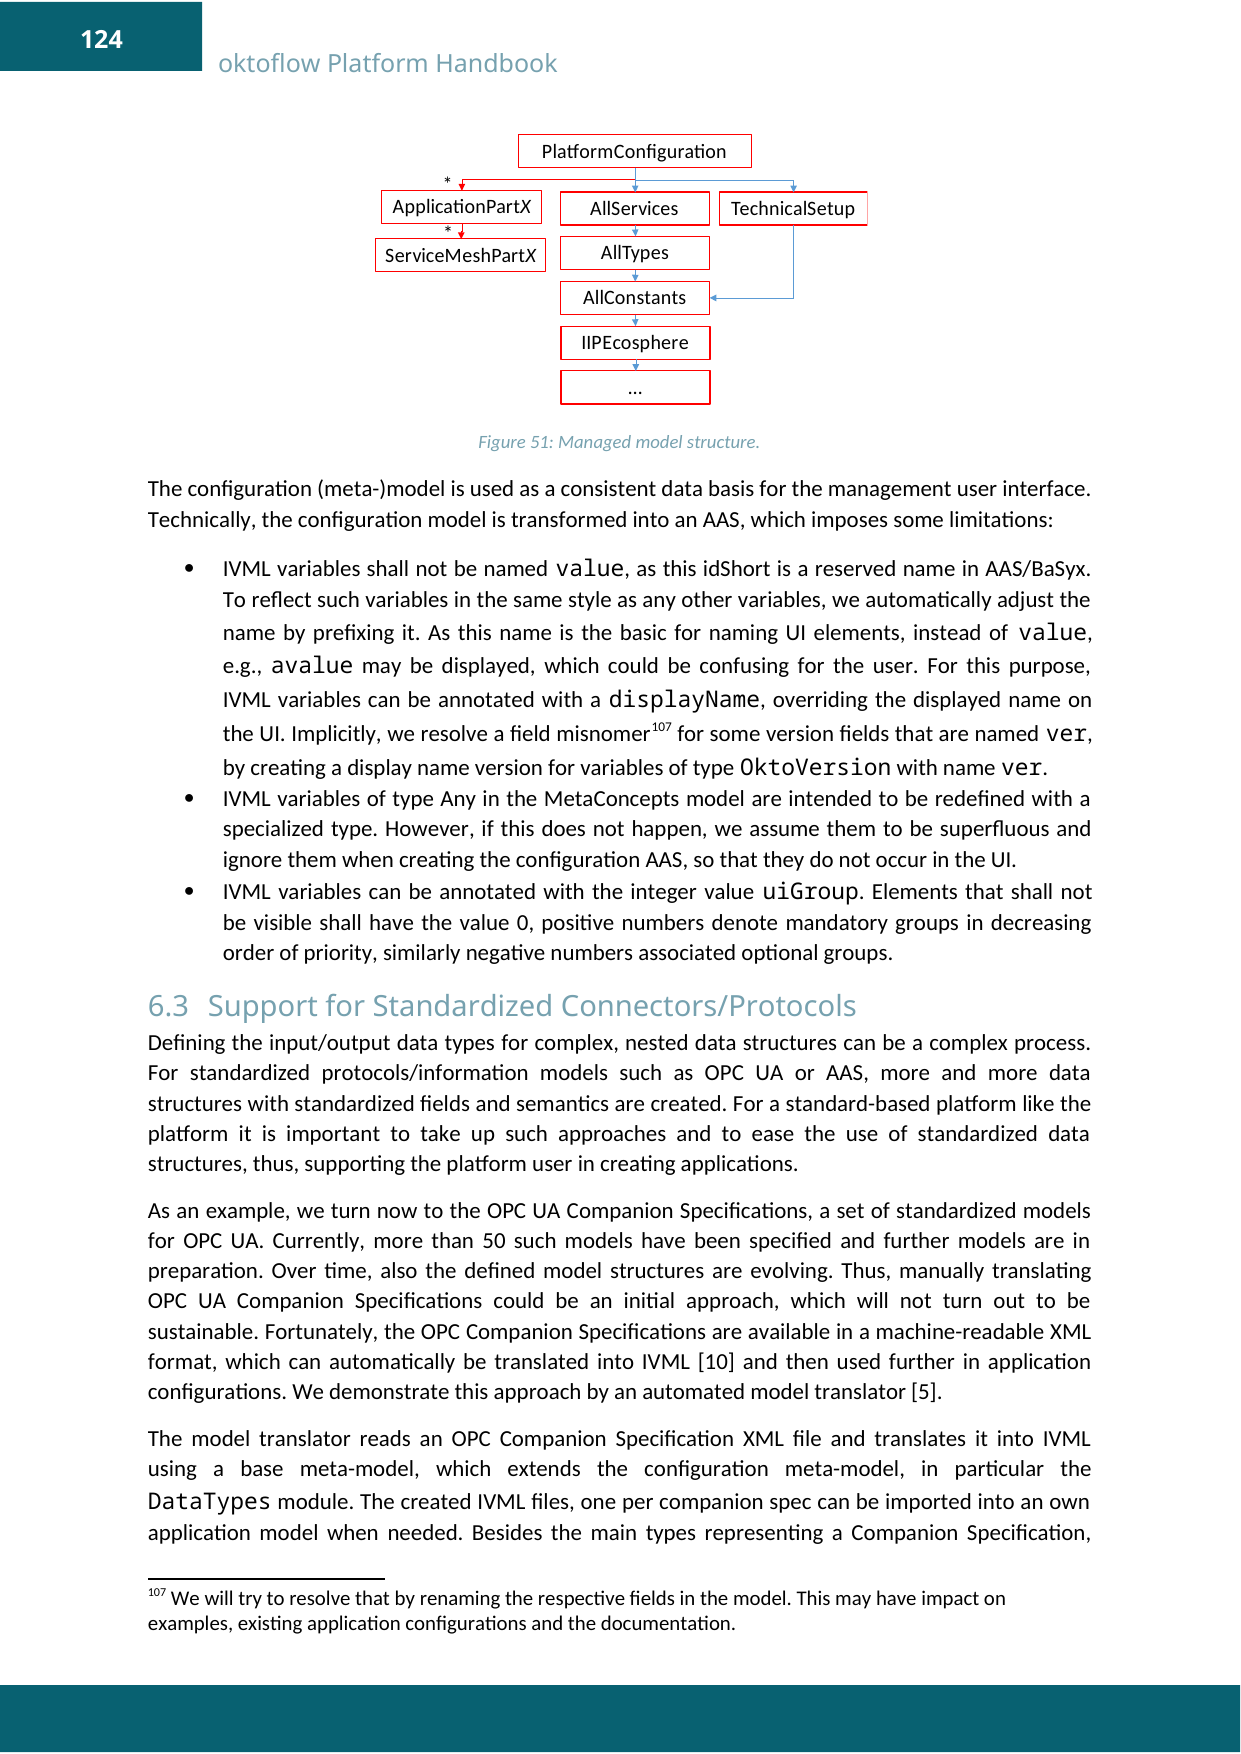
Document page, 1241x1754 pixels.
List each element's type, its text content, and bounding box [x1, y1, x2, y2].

subtitle Support for Standardized Connectors/Protocols [148, 985, 1093, 1025]
text As an example, we turn now to the OPC UA Companion Specifications, a set of standardized models for OPC UA. Currently, more than 50 such models have been specified and further models are in preparation. Over time, also the defined model structures are evolving. Thus, manually translating OPC UA Companion Specifications could be an initial approach, which will not turn out to be sustainable. Fortunately, the OPC Companion Specifications are available in a machine-readable XML format, which can automatically be translated into IVML [10] and then used further in application configurations. We demonstrate this approach by an automated model translator [5]. [148, 1196, 1093, 1405]
list IVML variables of type Any in the MetaConcepts model are intended to be redefined with a specialized type. However, if this does not happen, we assume them to be superfluous and ignore them when creating the configuration AAS, so that they do not occur in the UI. [185, 784, 1093, 873]
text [148, 1424, 1093, 1546]
text Defining the input/output data types for complex, nested data structures can be a complex process. For standardized protocols/information models such as OPC UA or AAS, more and more data structures with standardized fields and semantics are created. For a standard-based platform like the platform it is important to take up such approaches and to ease the use of standardized data structures, thus, supporting the platform user in creating applications. [148, 1028, 1093, 1177]
text Figure 51: Managed model structure. [148, 431, 1093, 454]
list IVML variables can be annotated with the integer value uiGroup. Elements that shall not be visible shall have the value 0, positive numbers denote mandatory groups in decreasing order of priority, similarly negative numbers associated optional groups. [185, 875, 1093, 967]
list IVML variables shall not be named value, as this idShort is a reserved name in AAS/BaSyx. To reflect such variables in the same style as any other variables, we automatically adjust the name by prefixing it. As this name is the basic for naming UI elements, instead of value, e.g., avalue may be displayed, which could be confusing for the user. For this purpose, IVML variables can be annotated with a displayName, overriding the displayed name on the UI. Implicitly, we resolve a field misnomer for some version fields that are named ver, by creating a display name version for variables of type OktoVersion with name ver. [185, 552, 1093, 782]
text The configuration (meta-)model is used as a consistent data basis for the management user interface. Technically, the configuration model is transformed into an AAS, which imposes some limitations: [148, 474, 1093, 533]
